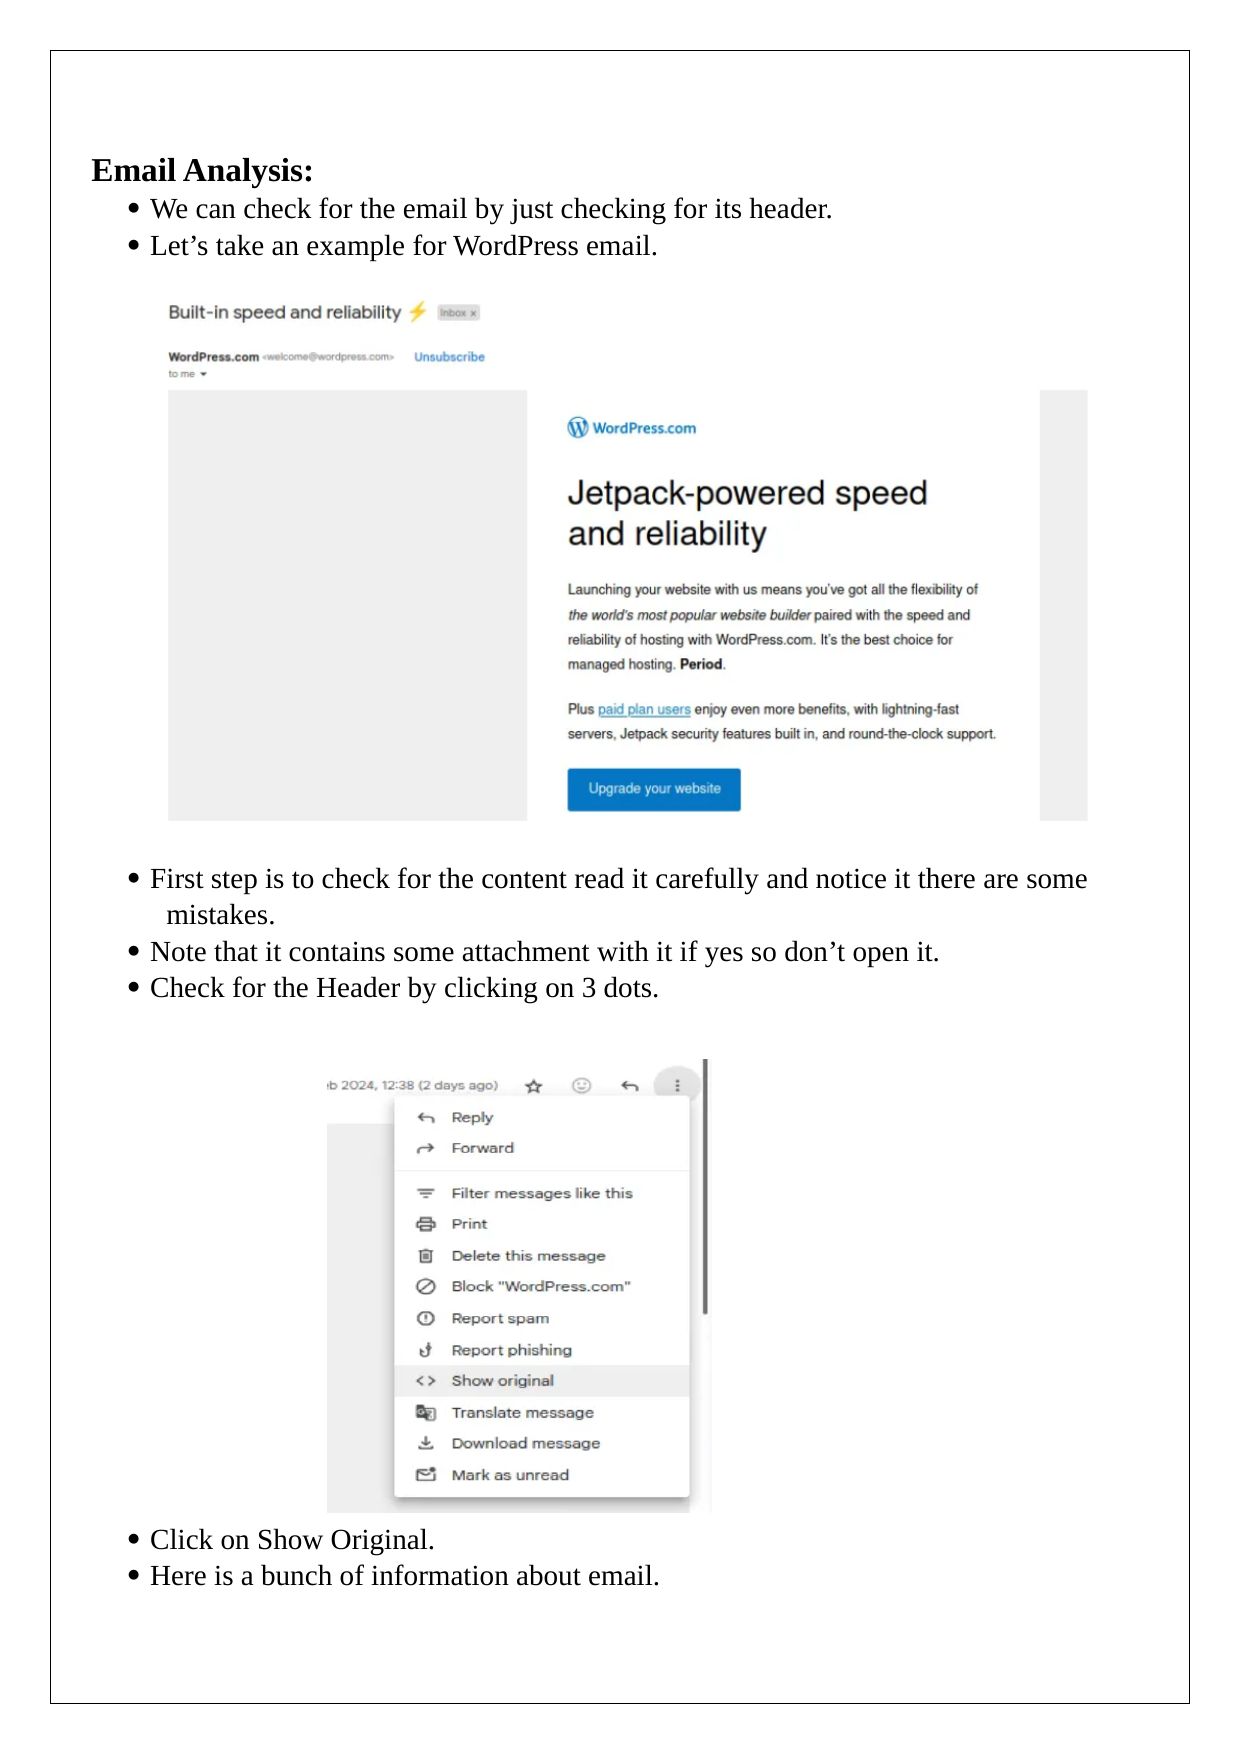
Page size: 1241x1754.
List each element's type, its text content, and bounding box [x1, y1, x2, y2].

list We can check for the email by just checking for its header. [128, 191, 1090, 225]
list Let’s take an example for WordPress email. [128, 228, 1090, 261]
list Click on Show Original. [128, 1522, 1090, 1556]
list Here is a bunch of information about email. [128, 1558, 1090, 1592]
list Note that it contains some attachment with it if yes so don’t open it. [128, 934, 1090, 967]
list Check for the Header by clicking on 3 dots. [128, 970, 1090, 1003]
picture [166, 300, 1088, 823]
list First step is to check for the content read it carefully and notice it there are some mistakes. [128, 861, 1090, 931]
picture [300, 1042, 726, 1520]
list Email Analysis: [91, 150, 1090, 188]
